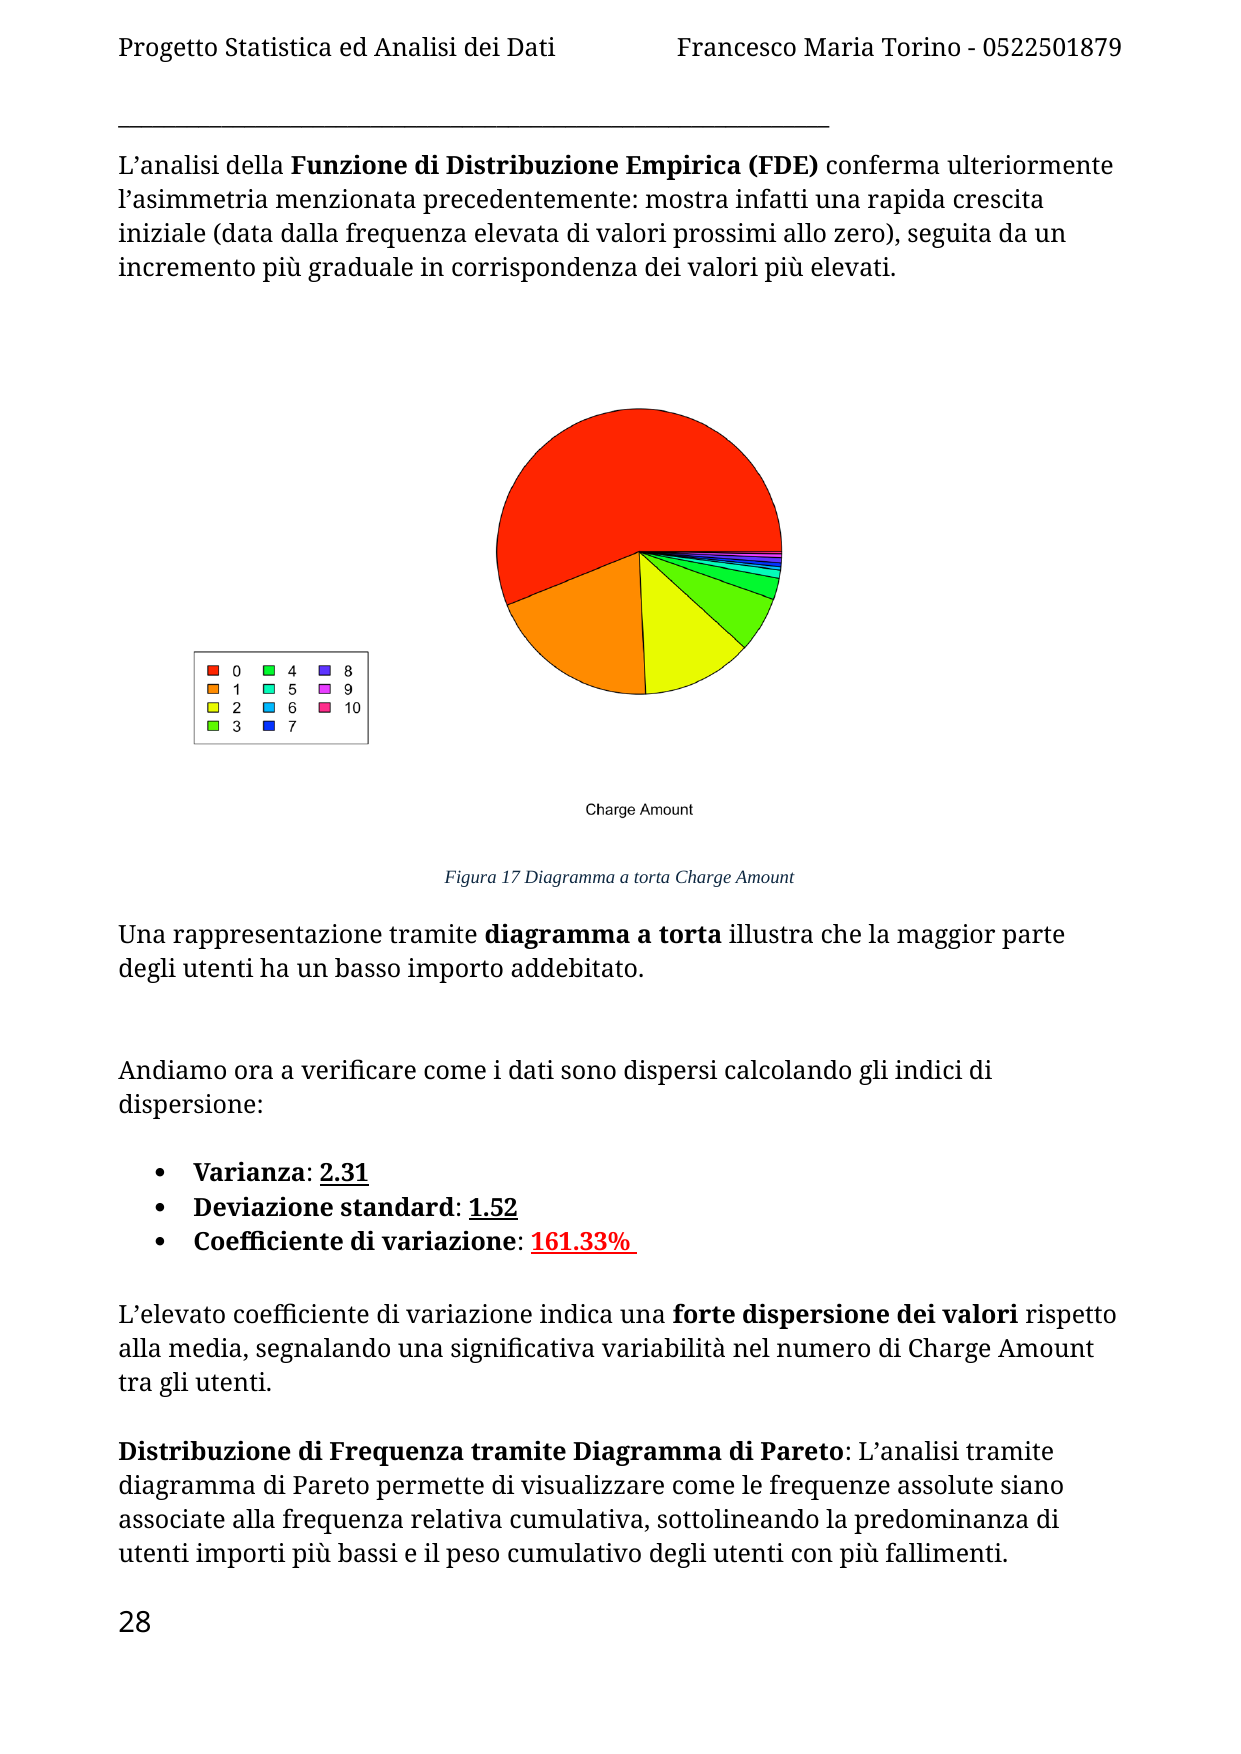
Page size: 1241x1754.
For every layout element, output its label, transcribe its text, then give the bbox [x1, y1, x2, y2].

list Deviazione standard: 1.52 [156, 1189, 1122, 1223]
list Varianza: 2.31 [156, 1155, 1122, 1189]
list Coefficiente di variazione: 161.33% [156, 1223, 1122, 1257]
text L’analisi della Funzione di Distribuzione Empirica (FDE) conferma ulteriormente l’asimmetria menzionata precedentemente: mostra infatti una rapida crescita iniziale (data dalla frequenza elevata di valori prossimi allo zero), seguita da un incremento più graduale in corrispondenza dei valori più elevati. [118, 148, 1122, 283]
text L’elevato coefficiente di variazione indica una forte dispersione dei valori rispetto alla media, segnalando una significativa variabilità nel numero di Charge Amount tra gli utenti. [118, 1297, 1122, 1399]
picture [118, 283, 1123, 838]
text Distribuzione di Frequenza tramite Diagramma di Pareto: L’analisi tramite diagramma di Pareto permette di visualizzare come le frequenze assolute siano associate alla frequenza relativa cumulativa, sottolineando la predominanza di utenti importi più bassi e il peso cumulativo degli utenti con più fallimenti. [118, 1433, 1122, 1569]
text Andiamo ora a verificare come i dati sono dispersi calcolando gli indici di dispersione: [118, 1053, 1122, 1121]
text Una rappresentazione tramite diagramma a torta illustra che la maggior parte degli utenti ha un basso importo addebitato. [118, 917, 1122, 985]
